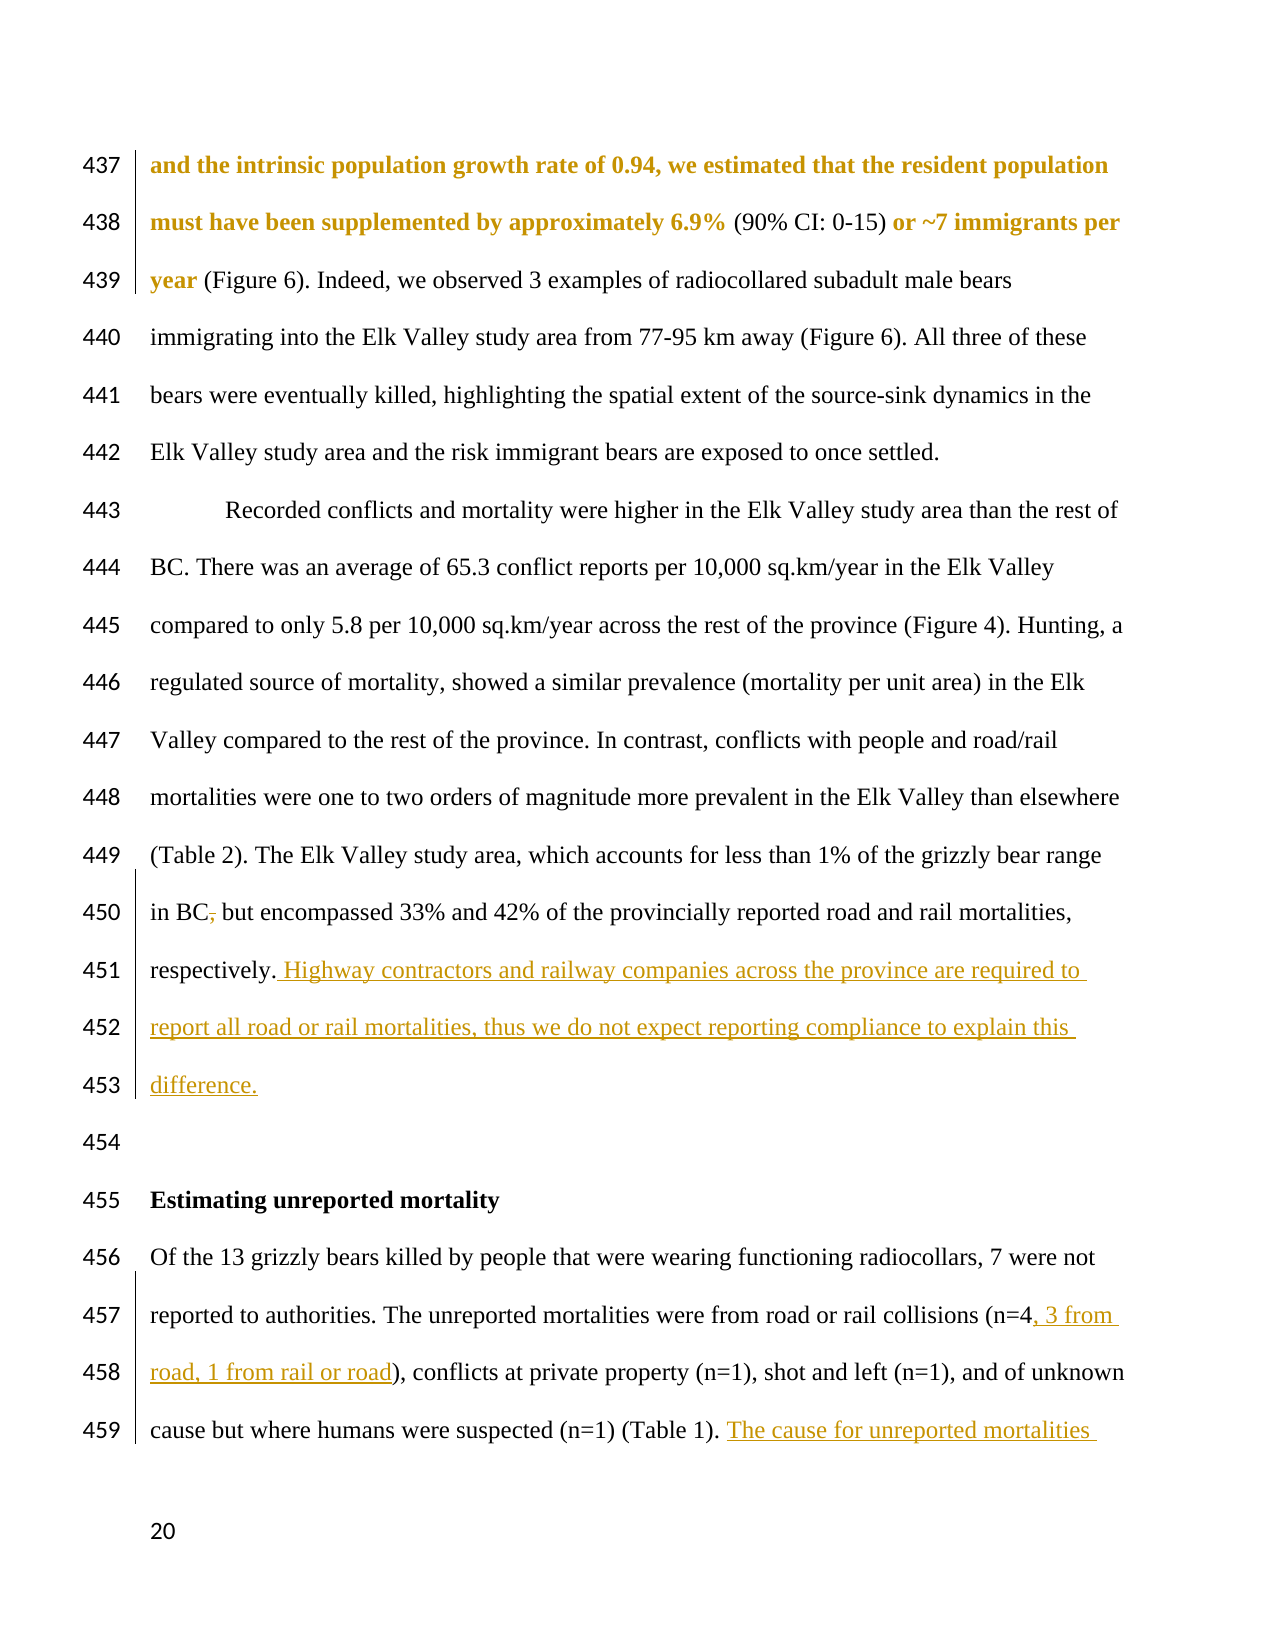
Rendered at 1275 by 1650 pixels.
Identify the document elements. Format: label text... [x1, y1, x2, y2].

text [150, 1242, 1125, 1444]
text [150, 150, 1125, 466]
text Estimating unreported mortality [150, 1185, 1125, 1214]
text Recorded conflicts and mortality were higher in the Elk Valley study area than the rest of BC. There was an average of 65.3 conflict reports per 10,000 sq.km/year in the Elk Valley compared to only 5.8 per 10,000 sq.km/year across the rest of the province (Figure 4). Hunting, a regulated source of mortality, showed a similar prevalence (mortality per unit area) in the Elk Valley compared to the rest of the province. In contrast, conflicts with people and road/rail mortalities were one to two orders of magnitude more prevalent in the Elk Valley than elsewhere (Table 2). The Elk Valley study area, which accounts for less than 1% of the grizzly bear range in BC but encompassed 33% and 42% of the provincially reported road and rail mortalities, respectively. [150, 495, 1125, 1099]
